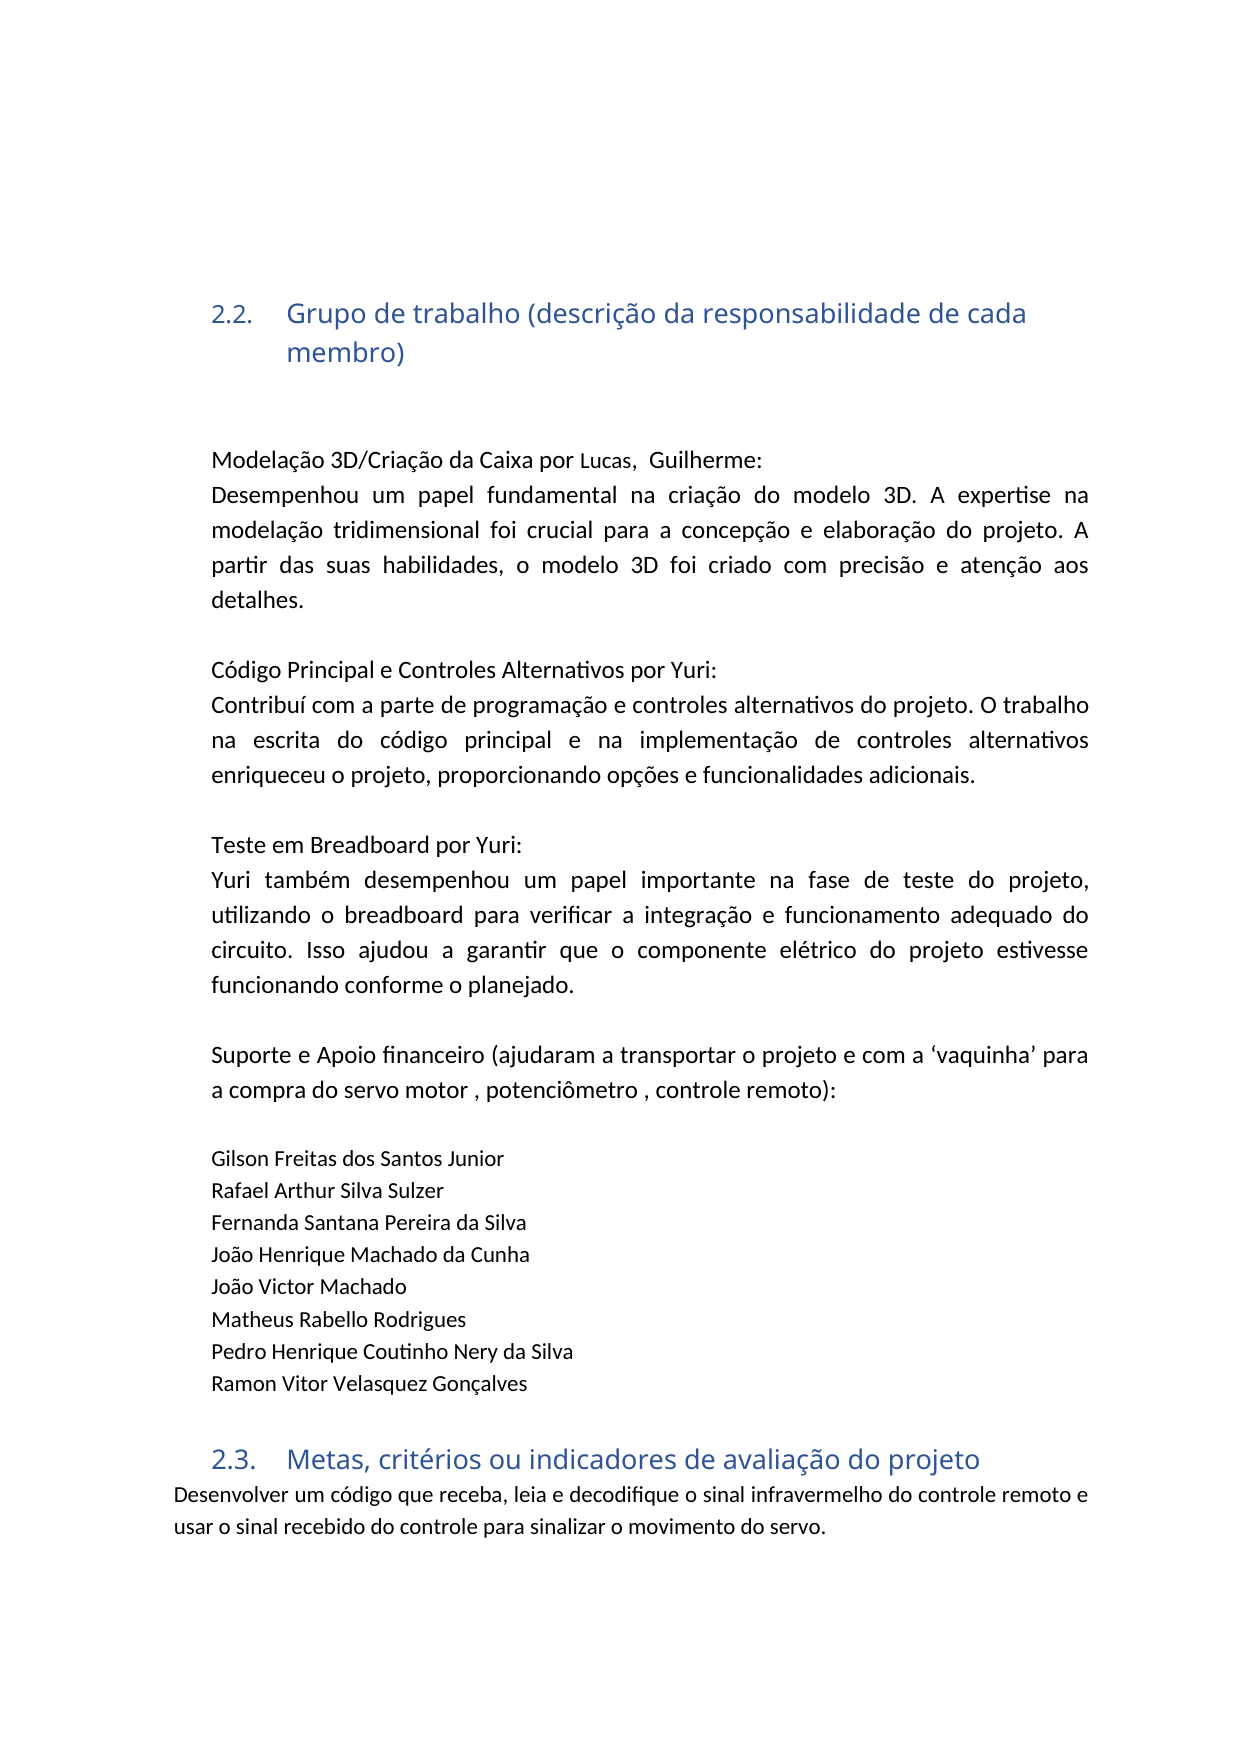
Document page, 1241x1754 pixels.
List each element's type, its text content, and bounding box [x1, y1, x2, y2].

text Ramon Vitor Velasquez Gonçalves [211, 1369, 1090, 1397]
text João Victor Machado [211, 1272, 1090, 1301]
subtitle Metas, critérios ou indicadores de avaliação do projeto [211, 1440, 1090, 1477]
subtitle Grupo de trabalho (descrição da responsabilidade de cada membro) [211, 294, 1090, 371]
text Desempenhou um papel fundamental na criação do modelo 3D. A expertise na modelação tridimensional foi crucial para a concepção e elaboração do projeto. A partir das suas habilidades, o modelo 3D foi criado com precisão e atenção aos detalhes. [211, 479, 1090, 614]
text Desenvolver um código que receba, leia e decodifique o sinal infravermelho do controle remoto e usar o sinal recebido do controle para sinalizar o movimento do servo. [173, 1480, 1090, 1540]
text Yuri também desempenhou um papel importante na fase de teste do projeto, utilizando o breadboard para verificar a integração e funcionamento adequado do circuito. Isso ajudou a garantir que o componente elétrico do projeto estivesse funcionando conforme o planejado. [211, 864, 1090, 999]
text Contribuí com a parte de programação e controles alternativos do projeto. O trabalho na escrita do código principal e na implementação de controles alternativos enriqueceu o projeto, proporcionando opções e funcionalidades adicionais. [211, 689, 1090, 789]
text Teste em Breadboard por Yuri: [211, 829, 1090, 859]
text Matheus Rabello Rodrigues [211, 1305, 1090, 1333]
text Pedro Henrique Coutinho Nery da Silva [211, 1337, 1090, 1365]
text João Henrique Machado da Cunha [211, 1240, 1090, 1268]
text Suporte e Apoio financeiro (ajudaram a transportar o projeto e com a ‘vaquinha’ para a compra do servo motor , potenciômetro , controle remoto): [211, 1039, 1090, 1104]
text Código Principal e Controles Alternativos por Yuri: [211, 654, 1090, 684]
text Fernanda Santana Pereira da Silva [211, 1208, 1090, 1236]
text Gilson Freitas dos Santos Junior [211, 1144, 1090, 1172]
text Modelação 3D/Criação da Caixa por Lucas, Guilherme: [211, 444, 1090, 474]
text Rafael Arthur Silva Sulzer [211, 1176, 1090, 1204]
